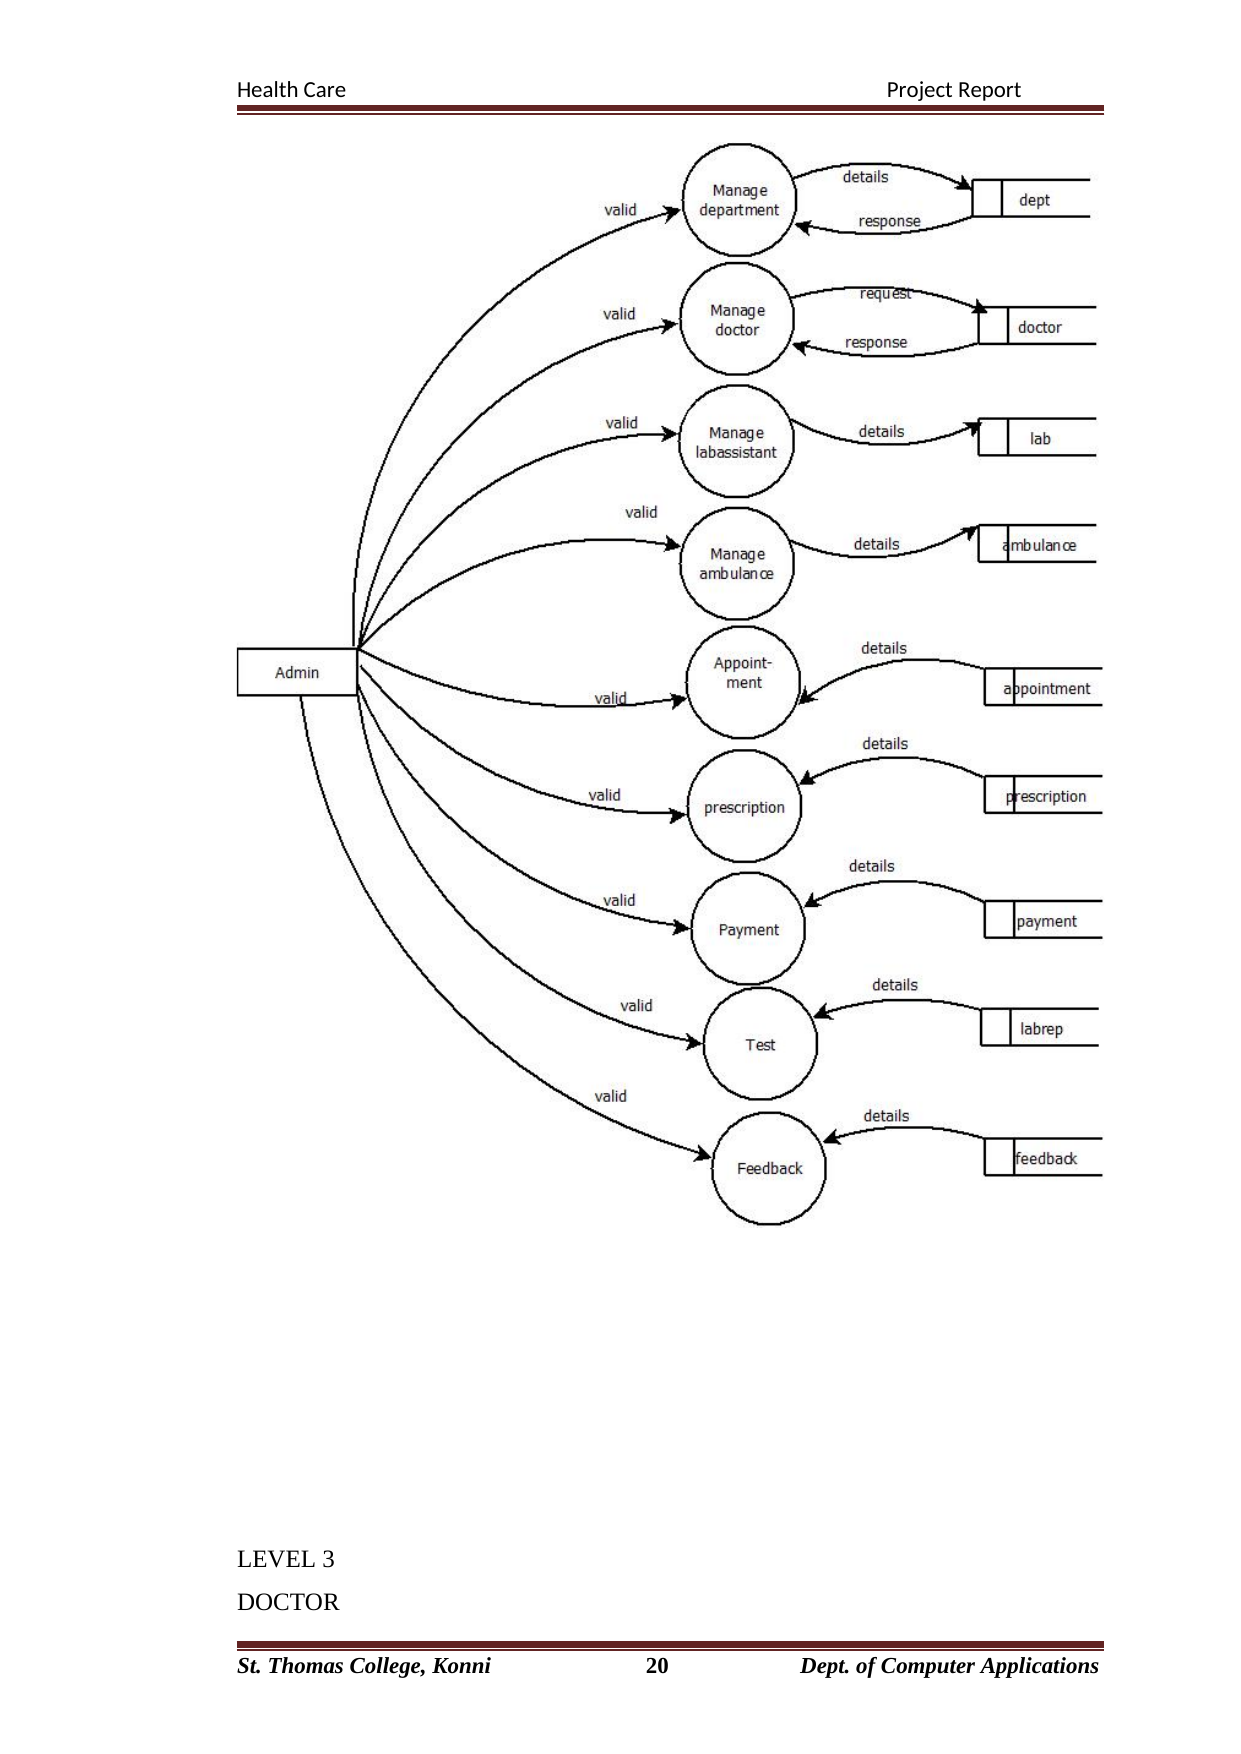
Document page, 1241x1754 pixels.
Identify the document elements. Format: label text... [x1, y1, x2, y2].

text LEVEL 3 [237, 1544, 1104, 1572]
text DOCTOR [237, 1587, 1104, 1616]
picture [236, 142, 1105, 1228]
